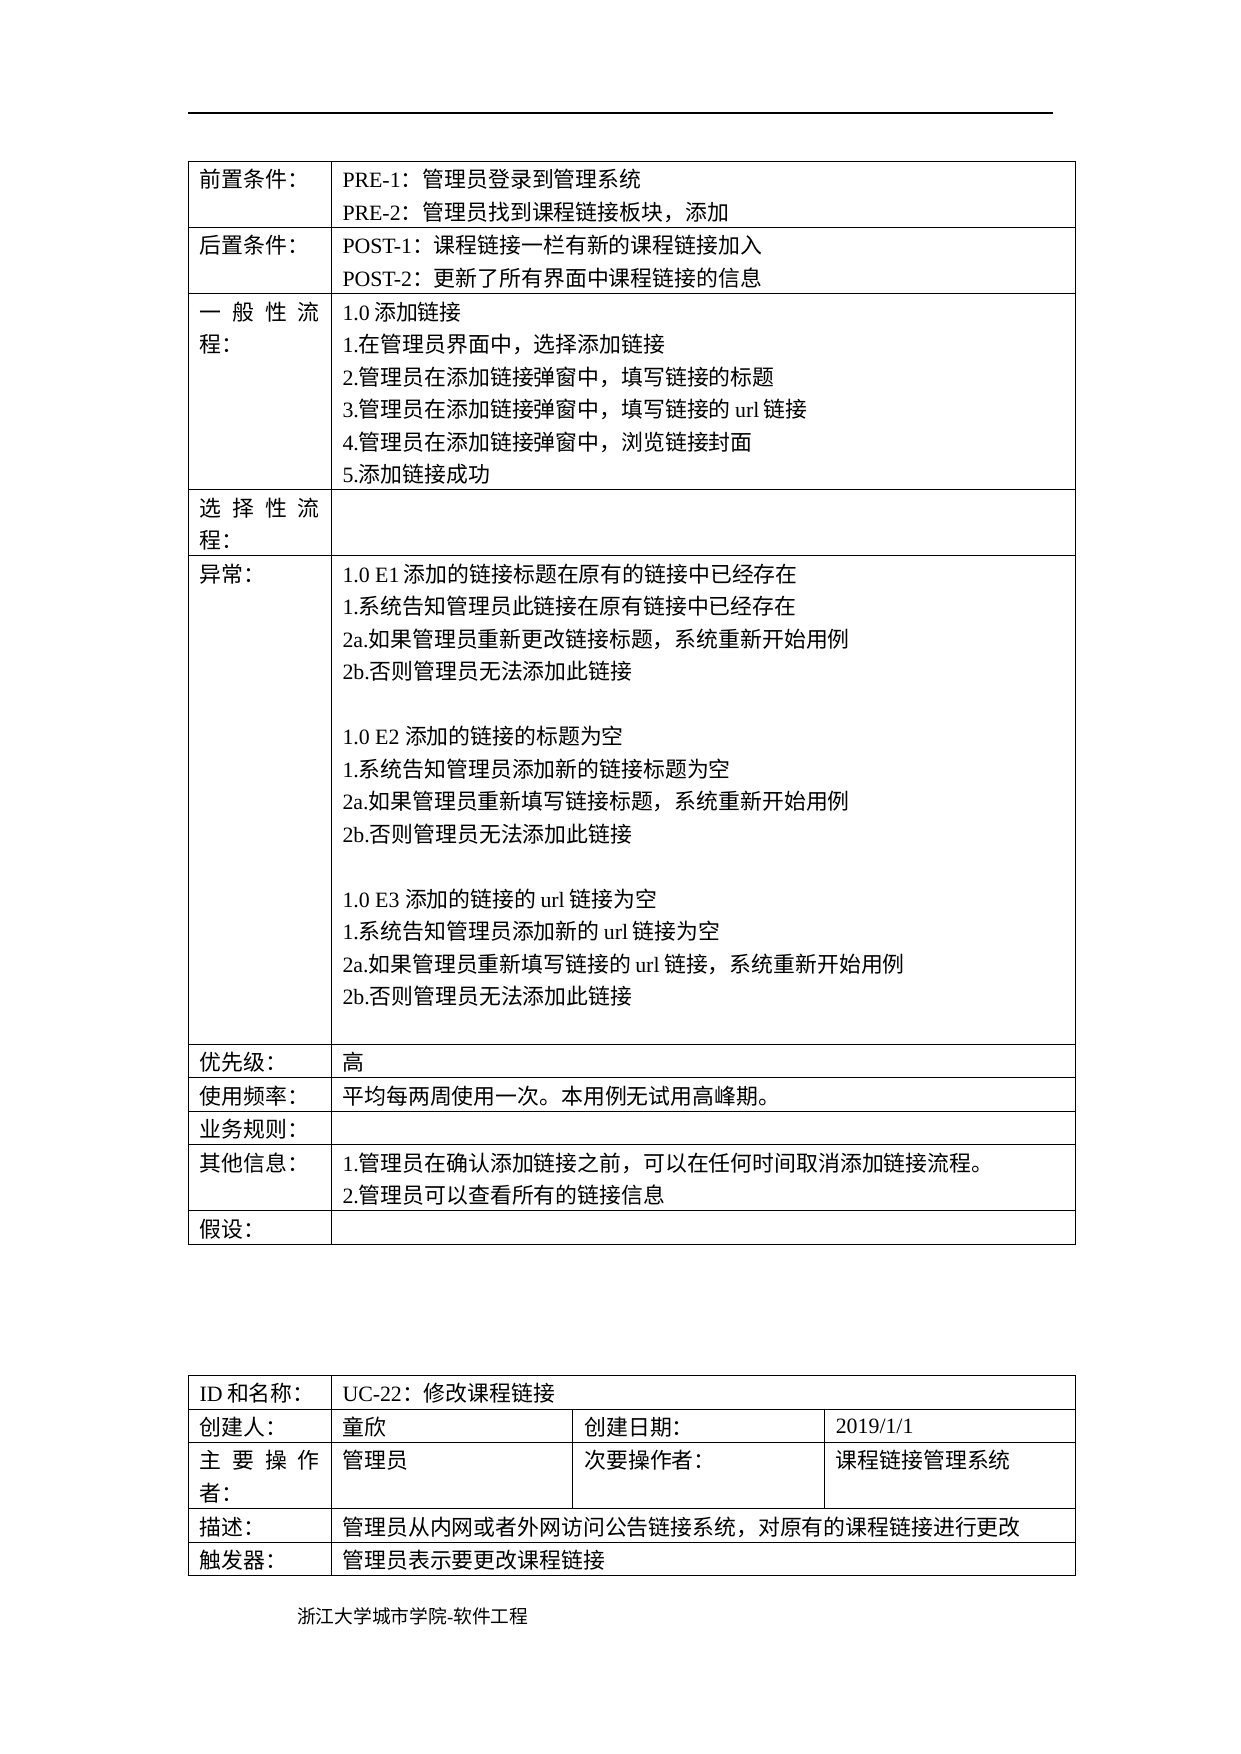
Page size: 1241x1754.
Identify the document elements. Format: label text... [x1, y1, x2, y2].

table_cell 优先级： [189, 1045, 331, 1077]
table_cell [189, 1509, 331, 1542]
table_cell 其他信息： [189, 1145, 331, 1210]
table_cell 1.管理员在确认添加链接之前，可以在任何时间取消添加链接流程。 2.管理员可以查看所有的链接信息 [332, 1145, 1075, 1210]
table_cell 创建人： [189, 1410, 331, 1442]
table_cell [332, 1211, 1075, 1244]
table_cell 选择性流程： [189, 490, 331, 555]
table_cell PRE-1：管理员登录到管理系统 PRE-2：管理员找到课程链接板块，添加 [332, 162, 1075, 227]
table_cell 1.0 E1添加的链接标题在原有的链接中已经存在 1.系统告知管理员此链接在原有链接中已经存在 2a.如果管理员重新更改链接标题，系统重新开始用例 2b.否则管理员无法添加此链接 1.0 E2 添加的链接的标题为空 1.系统告知管理员添加新的链接标题为空 2a.如果管理员重新填写链接标题，系统重新开始用例 2b.否则管理员无法添加此链接 1.0 E3 添加的链接的url链接为空 1.系统告知管理员添加新的url链接为空 2a.如果管理员重新填写链接的url链接，系统重新开始用例 2b.否则管理员无法添加此链接 [332, 556, 1075, 1044]
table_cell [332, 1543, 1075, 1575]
table_cell 创建日期： [573, 1410, 824, 1442]
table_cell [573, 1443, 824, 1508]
table_cell 前置条件： [189, 162, 331, 227]
table_header ID和名称： [189, 1376, 331, 1408]
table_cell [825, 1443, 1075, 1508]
table_cell [332, 490, 1075, 555]
table_header UC-22：修改课程链接 [332, 1376, 1075, 1408]
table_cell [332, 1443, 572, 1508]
table_cell 高 [332, 1045, 1075, 1077]
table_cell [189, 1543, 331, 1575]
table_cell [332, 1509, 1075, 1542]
table_cell 平均每两周使用一次。本用例无试用高峰期。 [332, 1078, 1075, 1111]
table_cell 1.0添加链接 1.在管理员界面中，选择添加链接 2.管理员在添加链接弹窗中，填写链接的标题 3.管理员在添加链接弹窗中，填写链接的url链接 4.管理员在添加链接弹窗中，浏览链接封面 5.添加链接成功 [332, 294, 1075, 489]
table_cell 使用频率： [189, 1078, 331, 1111]
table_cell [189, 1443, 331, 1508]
table_cell 一般性流程： [189, 294, 331, 489]
table_cell 后置条件： [189, 228, 331, 293]
table_cell [332, 1112, 1075, 1144]
table_cell 业务规则： [189, 1112, 331, 1144]
table_cell 异常： [189, 556, 331, 1044]
table_cell 假设： [189, 1211, 331, 1244]
table_cell 童欣 [332, 1410, 572, 1442]
table_cell POST-1：课程链接一栏有新的课程链接加入 POST-2：更新了所有界面中课程链接的信息 [332, 228, 1075, 293]
table_cell 2019/1/1 [825, 1410, 1075, 1442]
